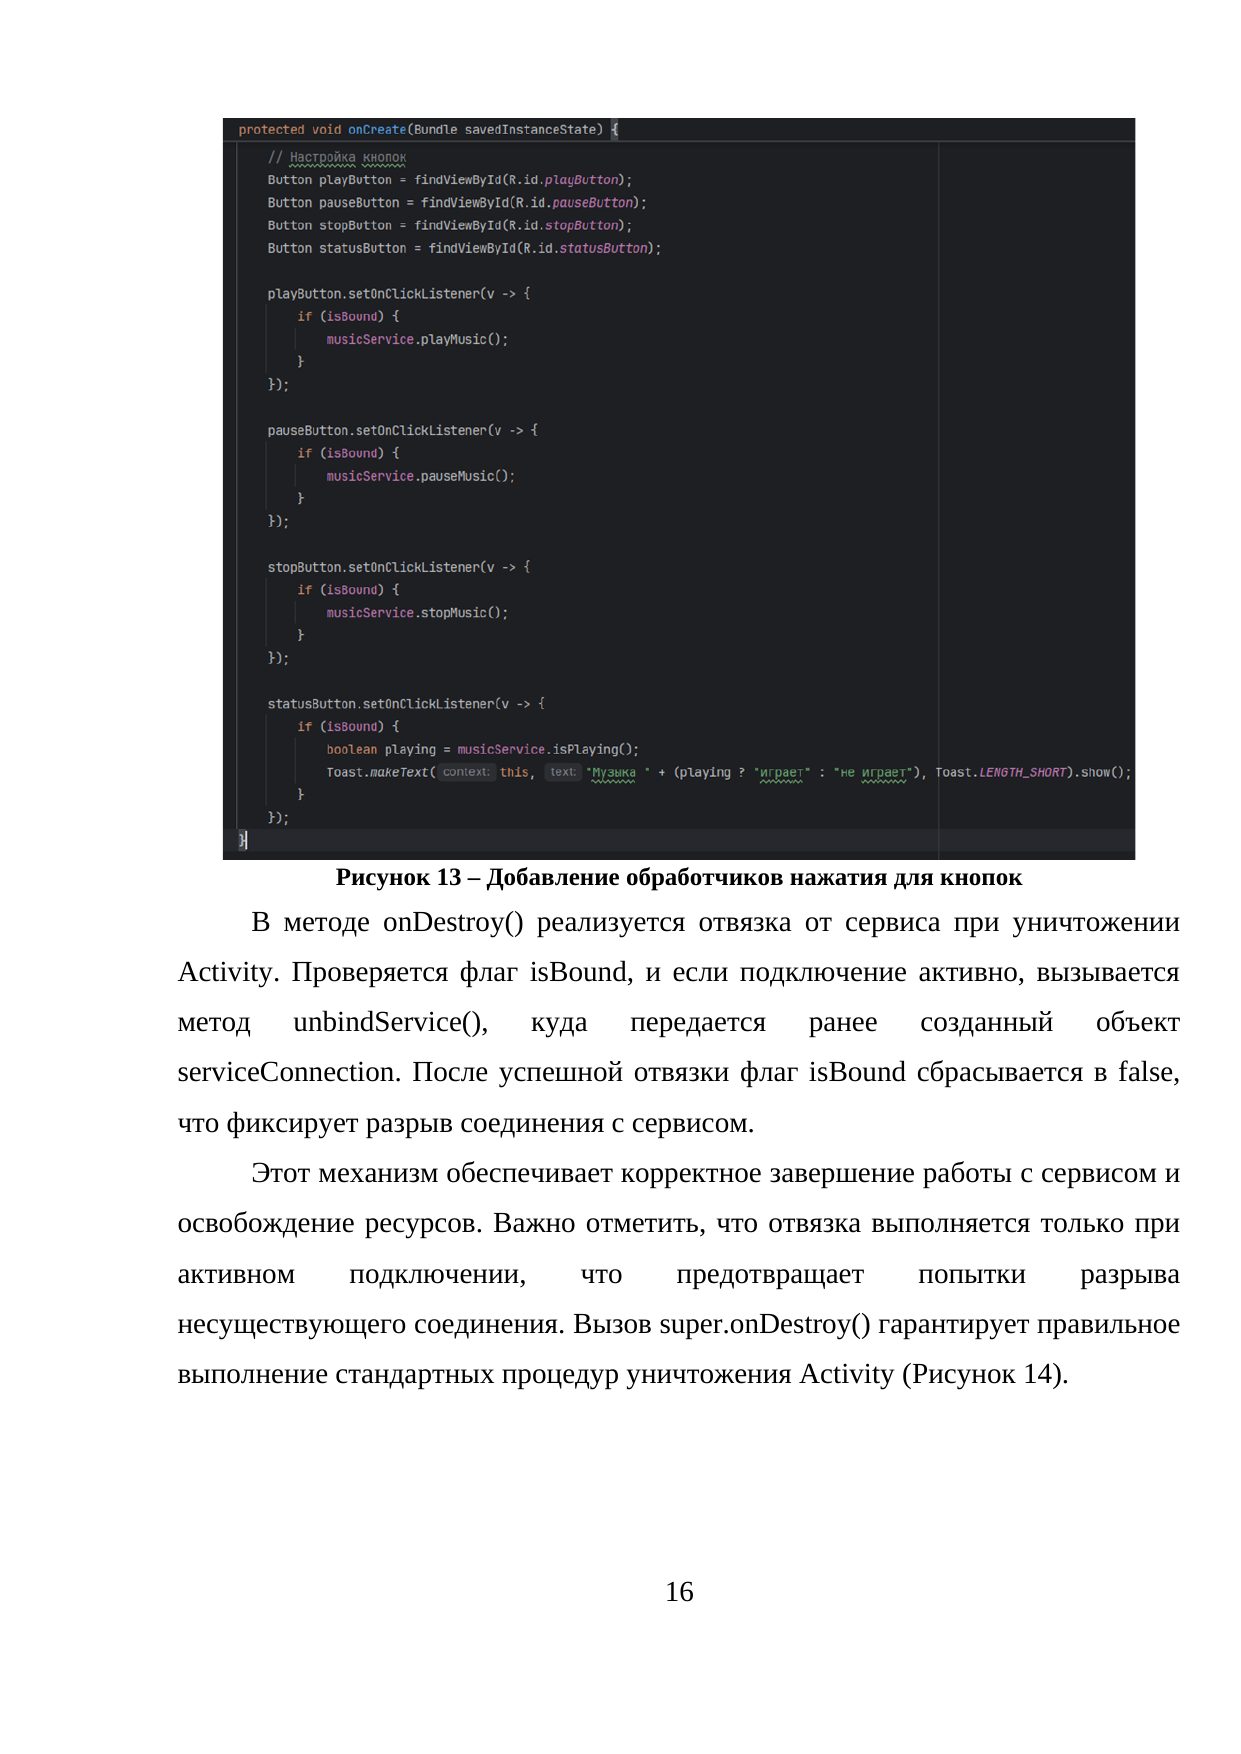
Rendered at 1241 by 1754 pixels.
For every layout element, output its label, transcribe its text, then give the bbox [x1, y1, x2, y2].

picture [222, 118, 1136, 860]
text В методе onDestroy() реализуется отвязка от сервиса при уничтожении Activity. Проверяется флаг isBound, и если подключение активно, вызывается метод unbindService(), куда передается ранее созданный объект serviceConnection. После успешной отвязки флаг isBound сбрасывается в false, что фиксирует разрыв соединения с сервисом. [177, 904, 1181, 1138]
text Этот механизм обеспечивает корректное завершение работы с сервисом и освобождение ресурсов. Важно отметить, что отвязка выполняется только при активном подключении, что предотвращает попытки разрыва несуществующего соединения. Вызов super.onDestroy() гарантирует правильное выполнение стандартных процедур уничтожения Activity (Рисунок 14). [177, 1155, 1181, 1390]
